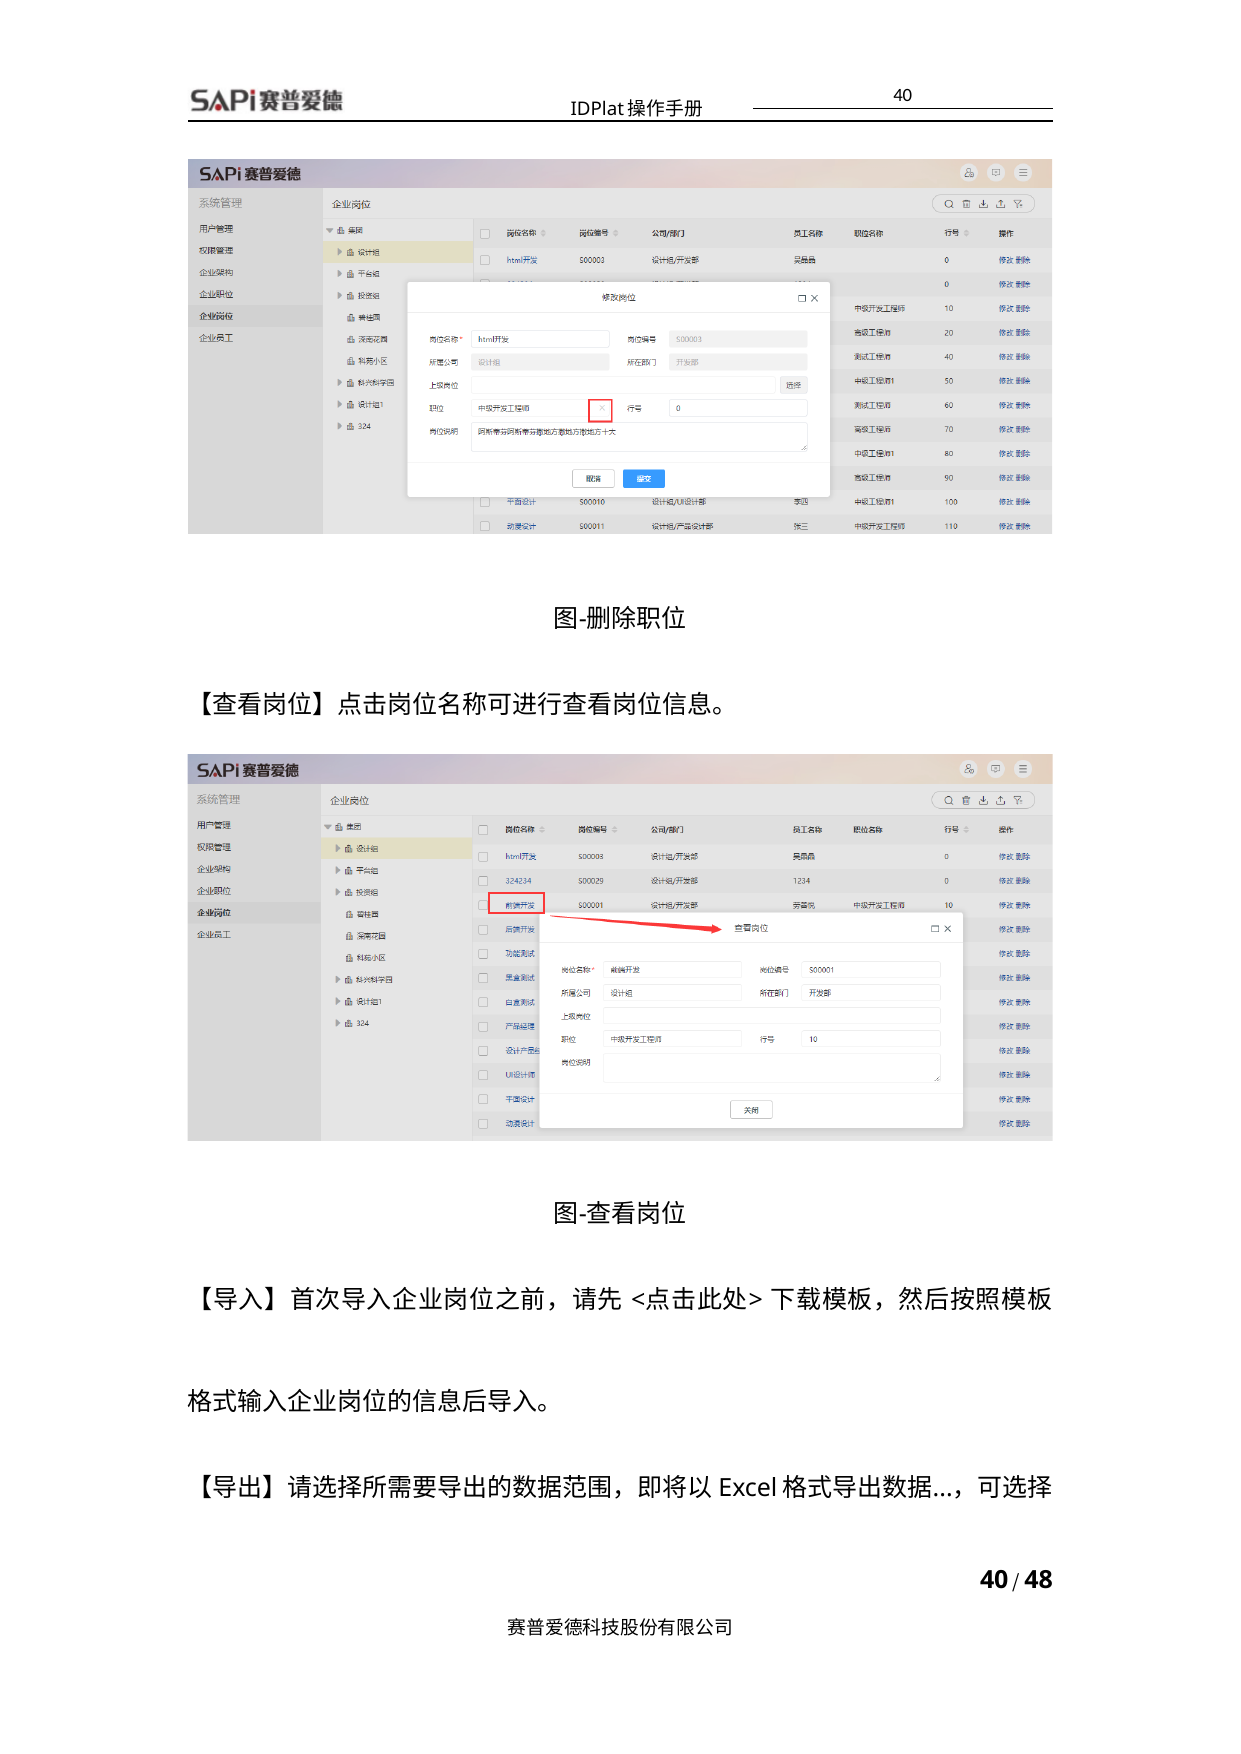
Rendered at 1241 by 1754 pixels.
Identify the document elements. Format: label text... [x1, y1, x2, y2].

picture [188, 159, 1053, 534]
text 图-删除职位 [187, 582, 1053, 650]
text 图-查看岗位 [187, 1177, 1053, 1245]
text 【导入】首次导入企业岗位之前，请先 <点击此处> 下载模板，然后按照模板格式输入企业岗位的信息后导入。 [187, 1263, 1053, 1433]
picture [187, 82, 346, 116]
picture [187, 754, 1053, 1141]
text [187, 1451, 1053, 1519]
text 【查看岗位】点击岗位名称可进行查看岗位信息。 [187, 668, 1053, 736]
